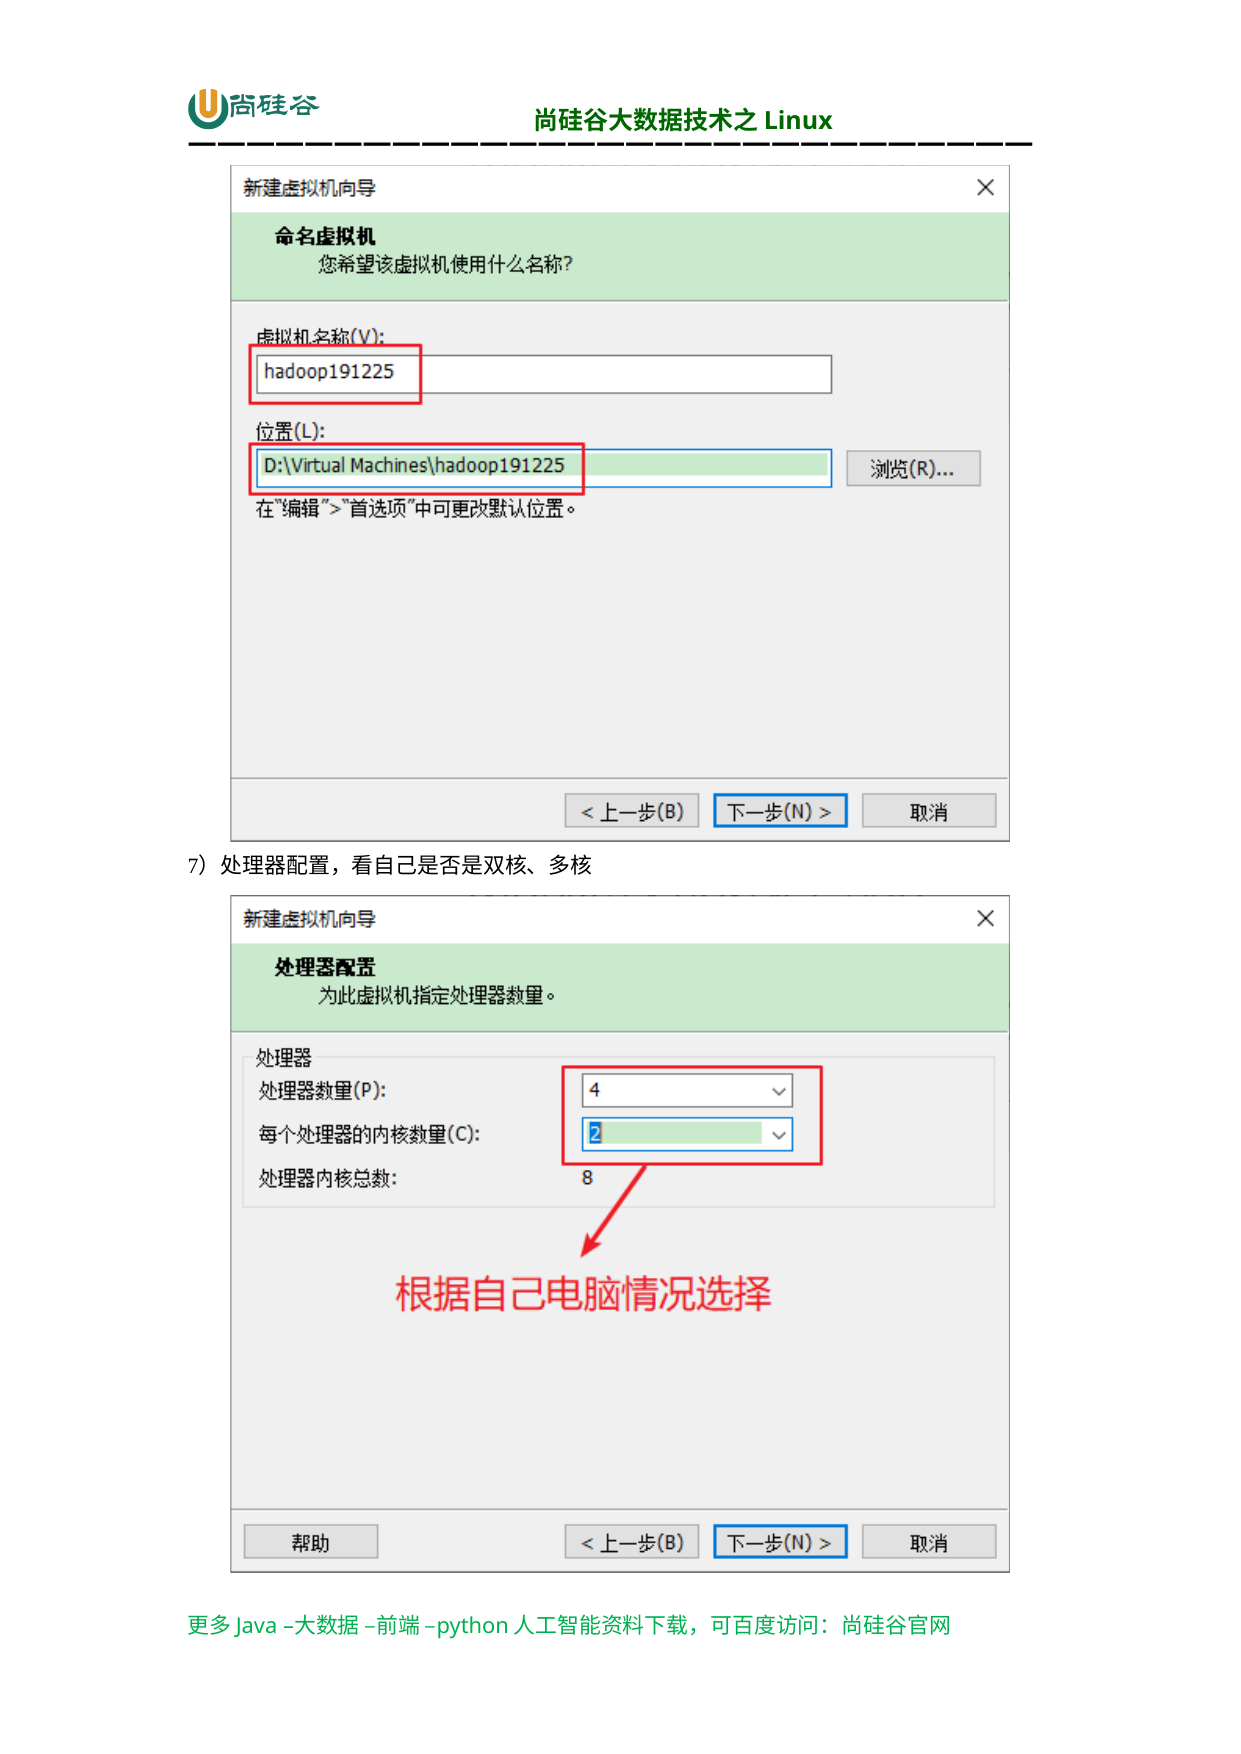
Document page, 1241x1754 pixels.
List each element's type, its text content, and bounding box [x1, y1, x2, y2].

picture [187, 88, 321, 130]
text 7）处理器配置，看自己是否是双核、多核 [187, 847, 1053, 880]
picture [230, 895, 1010, 1573]
picture [230, 165, 1010, 842]
